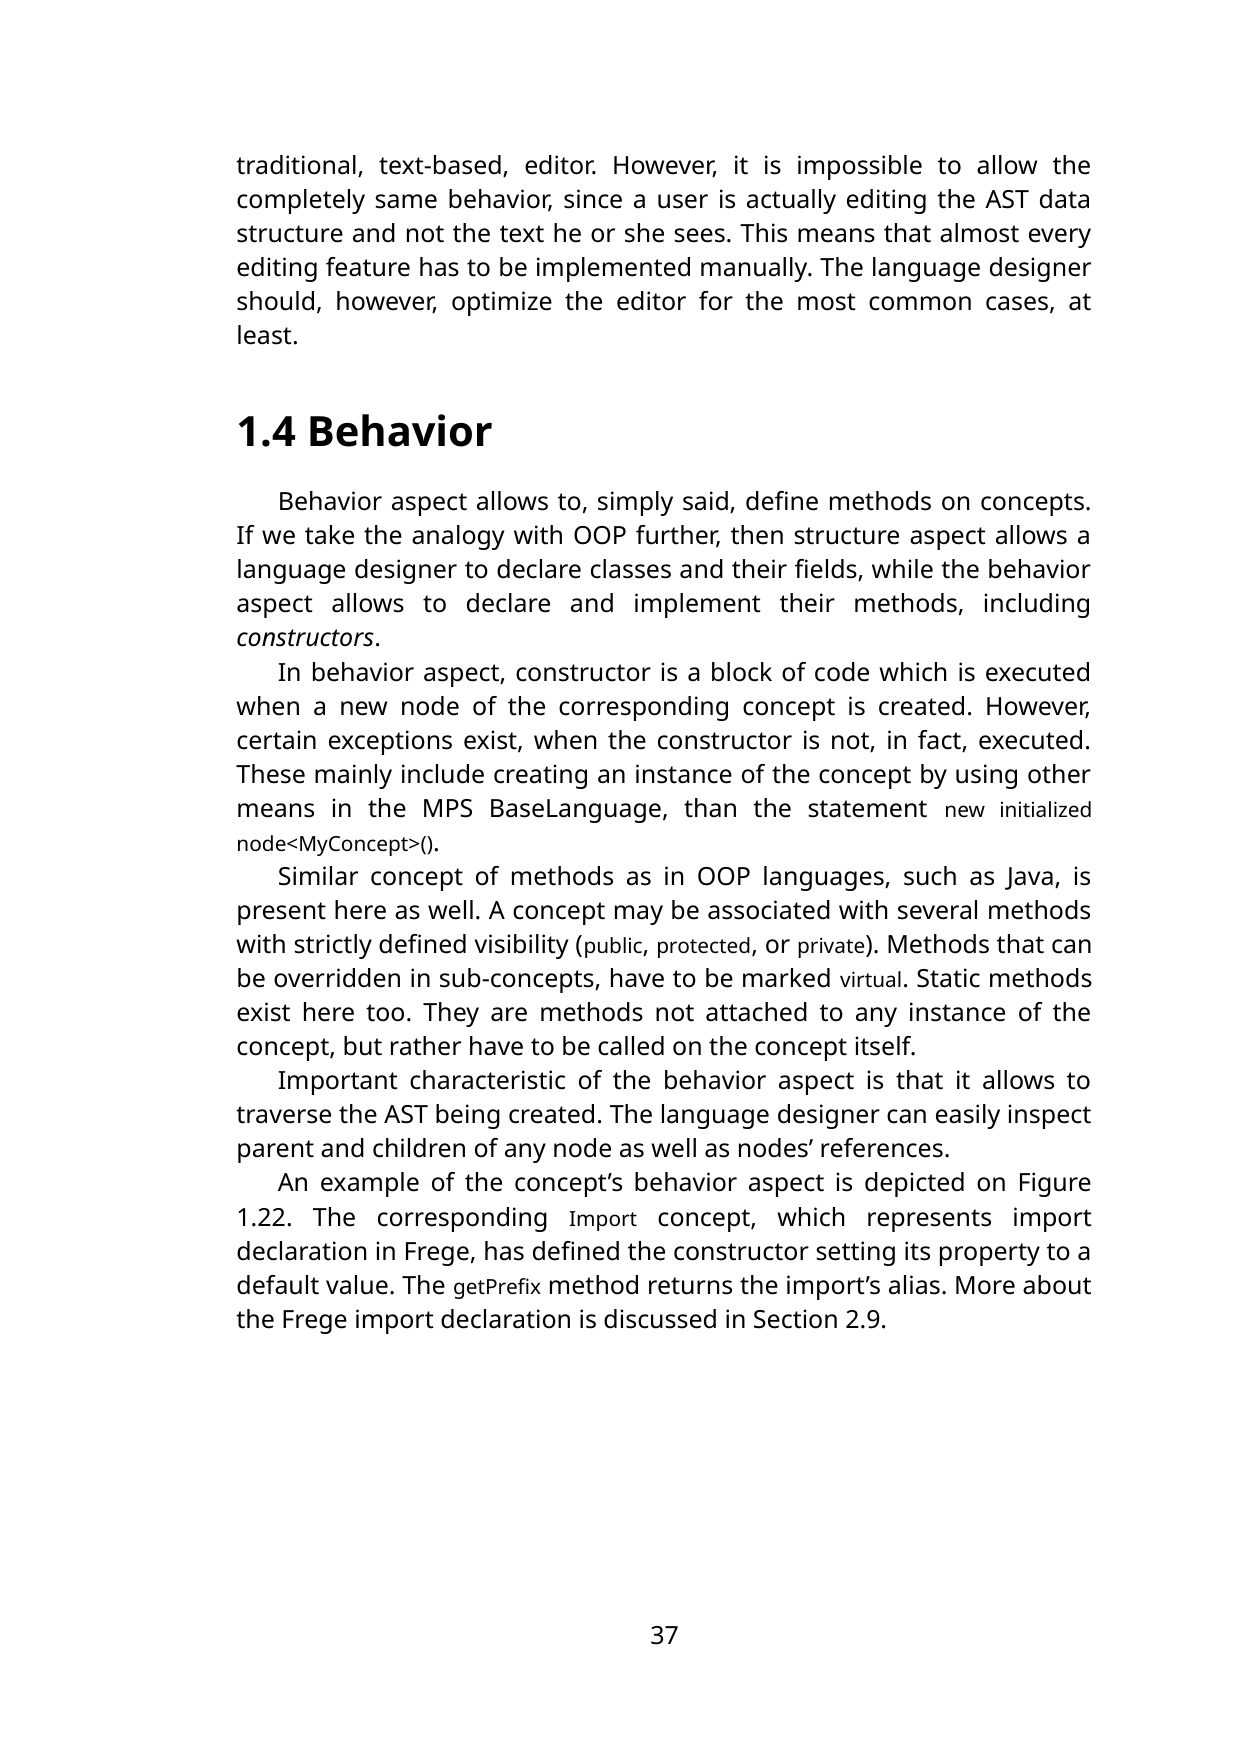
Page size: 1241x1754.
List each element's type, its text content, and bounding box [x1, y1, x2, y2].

text Behavior aspect allows to, simply said, define methods on concepts. If we take the analogy with OOP further, then structure aspect allows a language designer to declare classes and their fields, while the behavior aspect allows to declare and implement their methods, including constructors. [236, 484, 1092, 654]
subtitle 1.4 Behavior [236, 402, 1092, 459]
text An example of the concept’s behavior aspect is depicted on Figure 1.22. The corresponding Import concept, which represents import declaration in Frege, has defined the constructor setting its property to a default value. The getPrefix method returns the import’s alias. More about the Frege import declaration is discussed in Section 2.9. [236, 1165, 1092, 1335]
text Similar concept of methods as in OOP languages, such as Java, is present here as well. A concept may be associated with several methods with strictly defined visibility (public, protected, or private). Methods that can be overridden in sub-concepts, have to be marked virtual. Static methods exist here too. They are methods not attached to any instance of the concept, but rather have to be called on the concept itself. [236, 858, 1092, 1063]
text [236, 148, 1092, 352]
text Important characteristic of the behavior aspect is that it allows to traverse the AST being created. The language designer can easily inspect parent and children of any node as well as nodes’ references. [236, 1063, 1092, 1165]
text In behavior aspect, constructor is a block of code which is executed when a new node of the corresponding concept is created. However, certain exceptions exist, when the constructor is not, in fact, executed. These mainly include creating an instance of the concept by using other means in the MPS BaseLanguage, than the statement new initialized node<MyConcept>(). [236, 654, 1092, 858]
